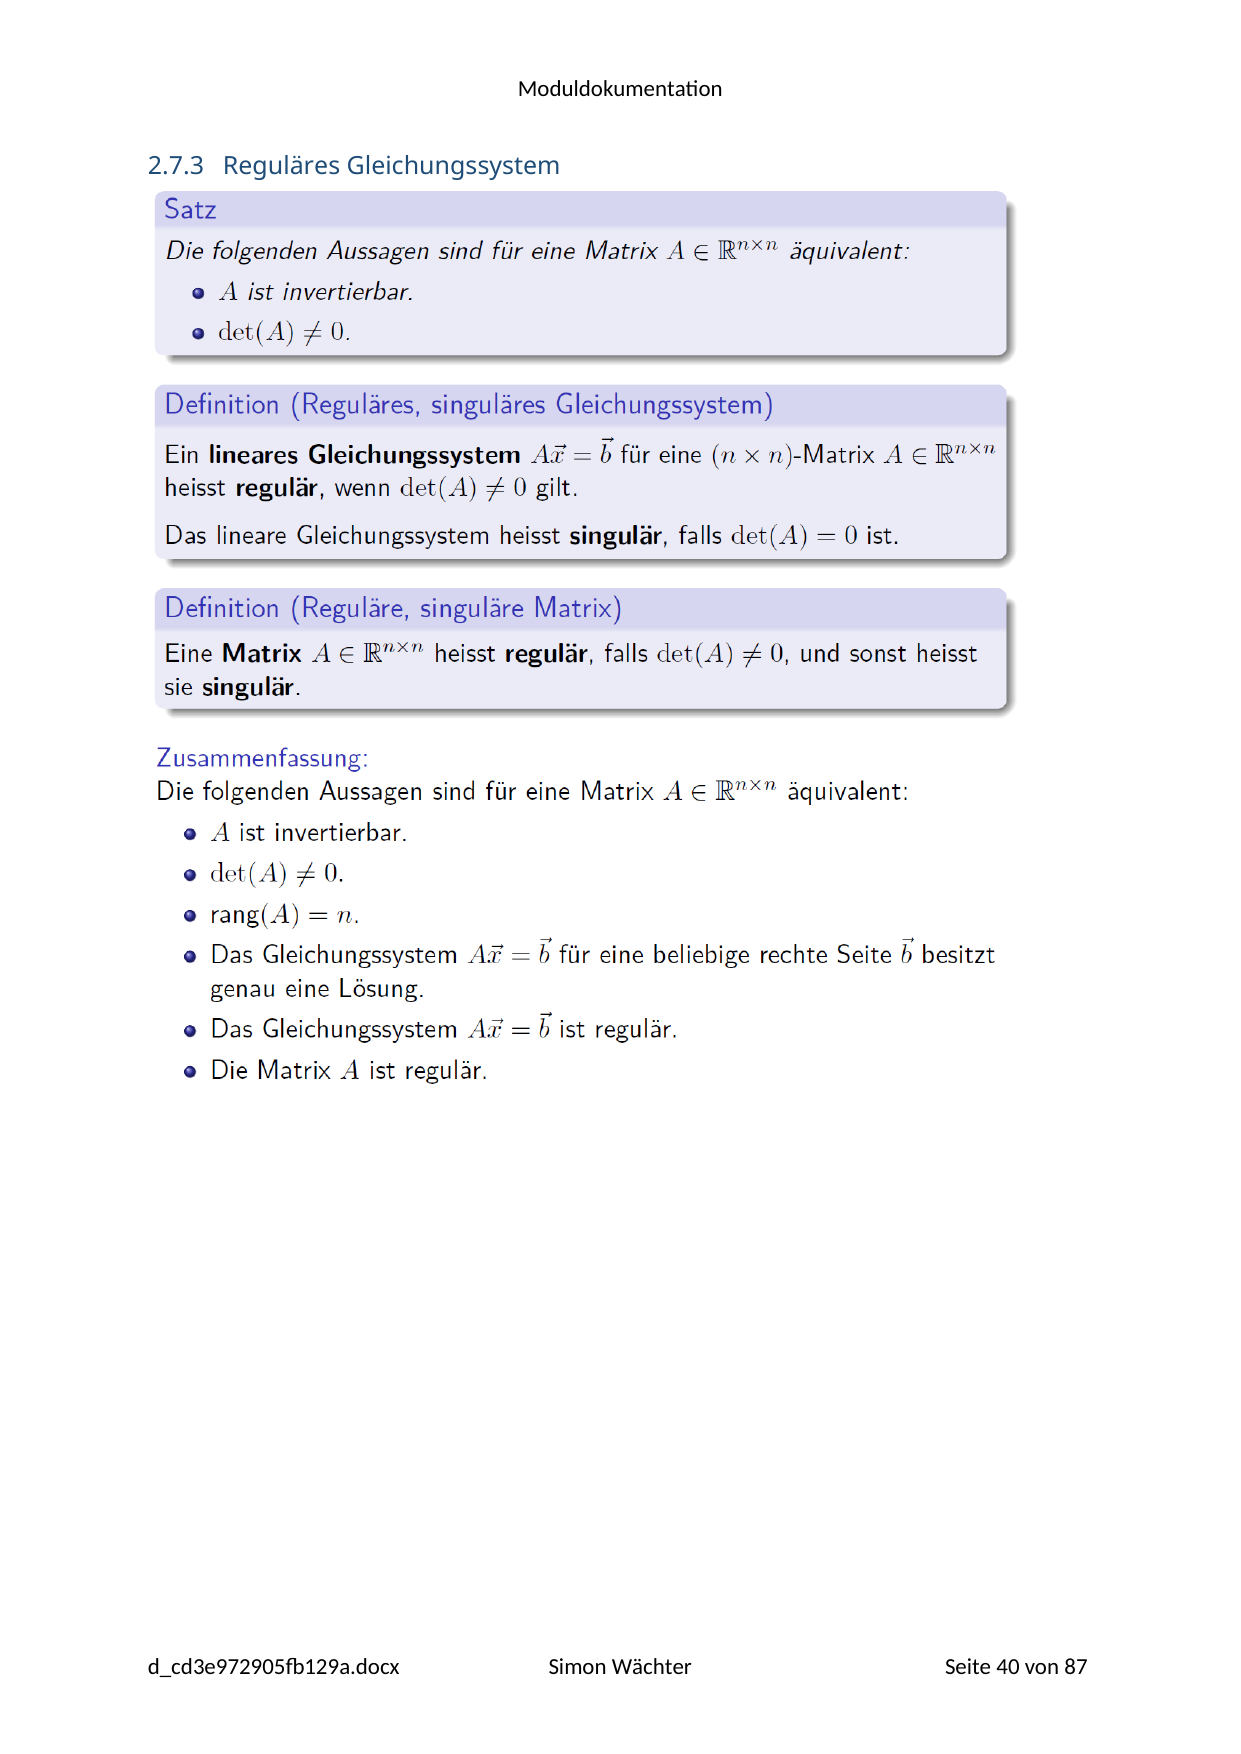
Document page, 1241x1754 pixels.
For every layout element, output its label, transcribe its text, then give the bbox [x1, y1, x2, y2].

subtitle Reguläres Gleichungssystem [148, 148, 1093, 182]
picture [147, 184, 1020, 721]
picture [147, 739, 1006, 1096]
